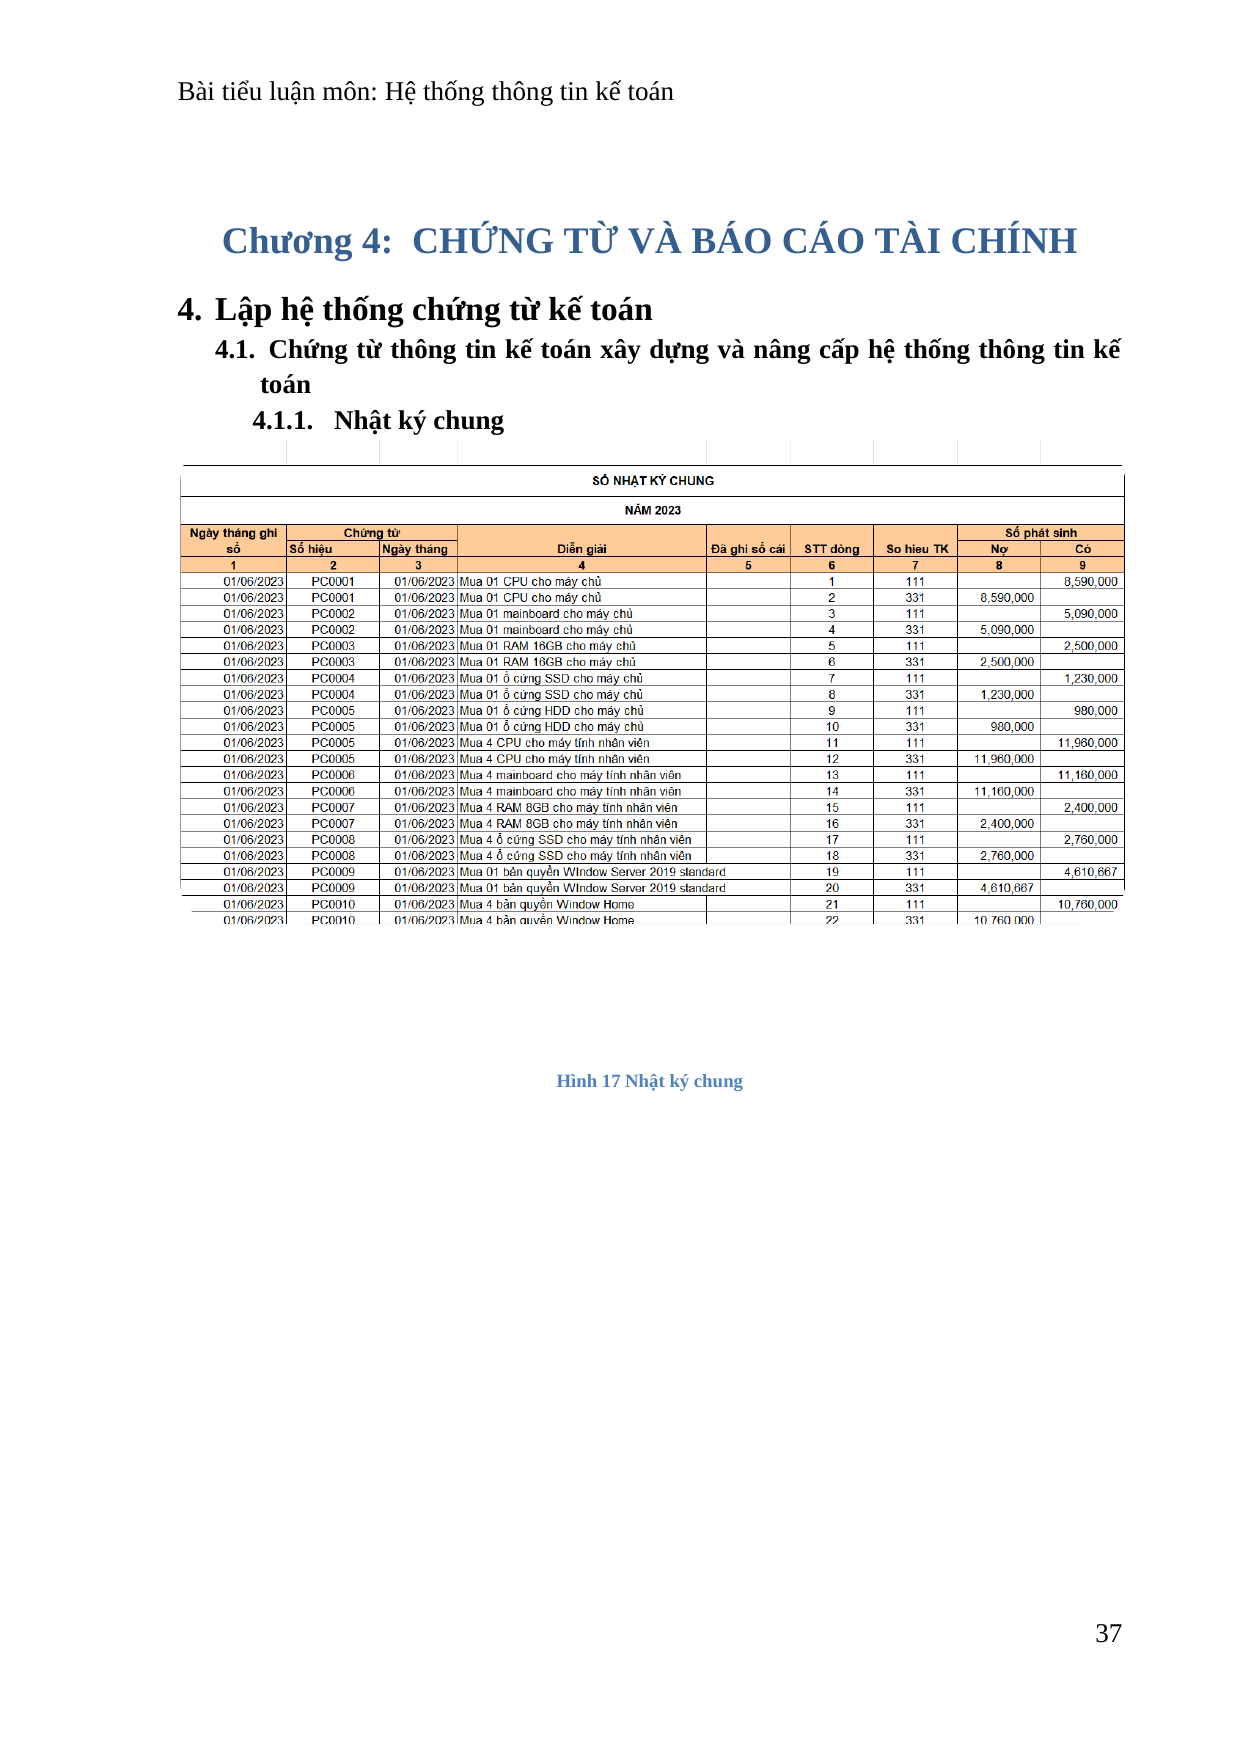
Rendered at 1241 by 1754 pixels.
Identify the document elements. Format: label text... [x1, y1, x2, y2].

list Nhật ký chung [252, 404, 1122, 436]
subtitle Chương 4: CHỨNG TỪ VÀ BÁO CÁO TÀI CHÍNH [177, 218, 1122, 262]
subtitle Lập hệ thống chứng từ kế toán [177, 289, 1122, 327]
list Chứng từ thông tin kế toán xây dựng và nâng cấp hệ thống thông tin kế toán [215, 333, 1122, 400]
picture [180, 440, 1126, 925]
